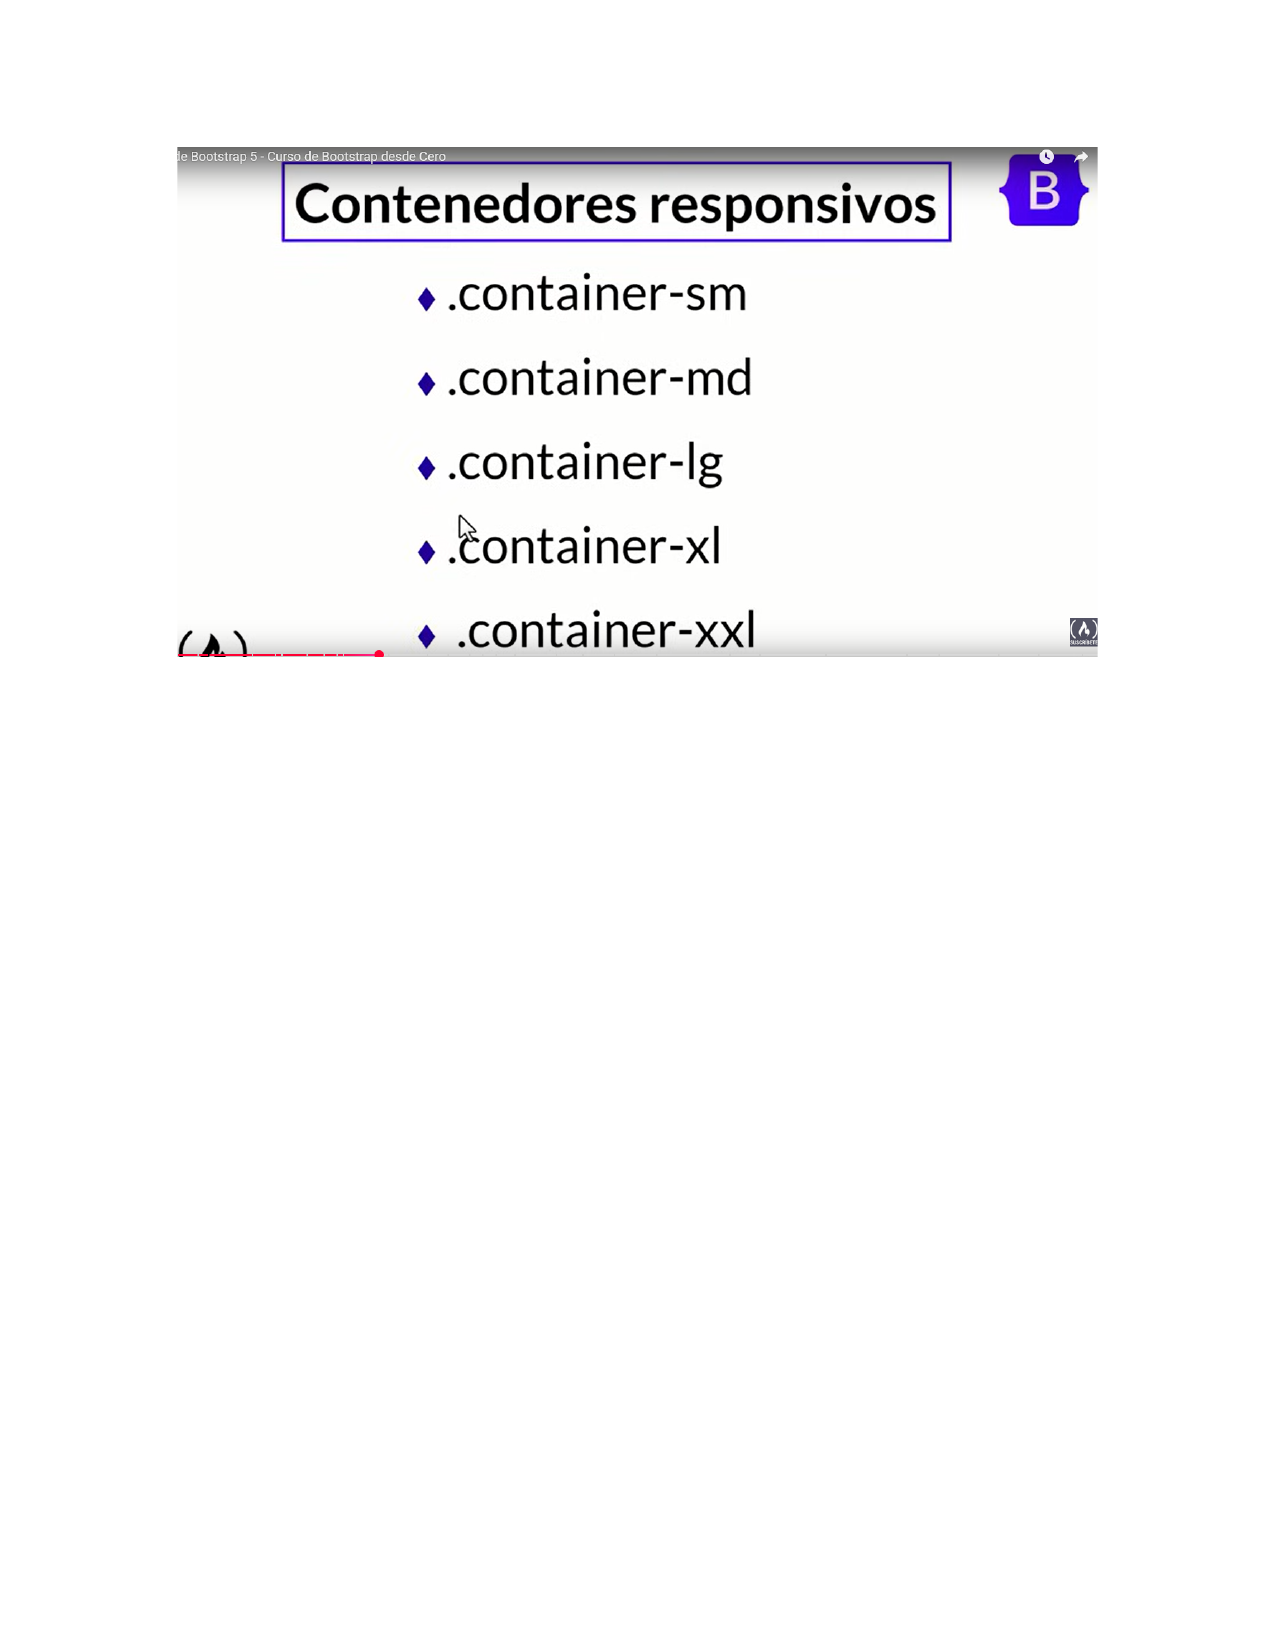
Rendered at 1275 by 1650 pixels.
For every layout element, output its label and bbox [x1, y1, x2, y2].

picture [177, 147, 1098, 657]
